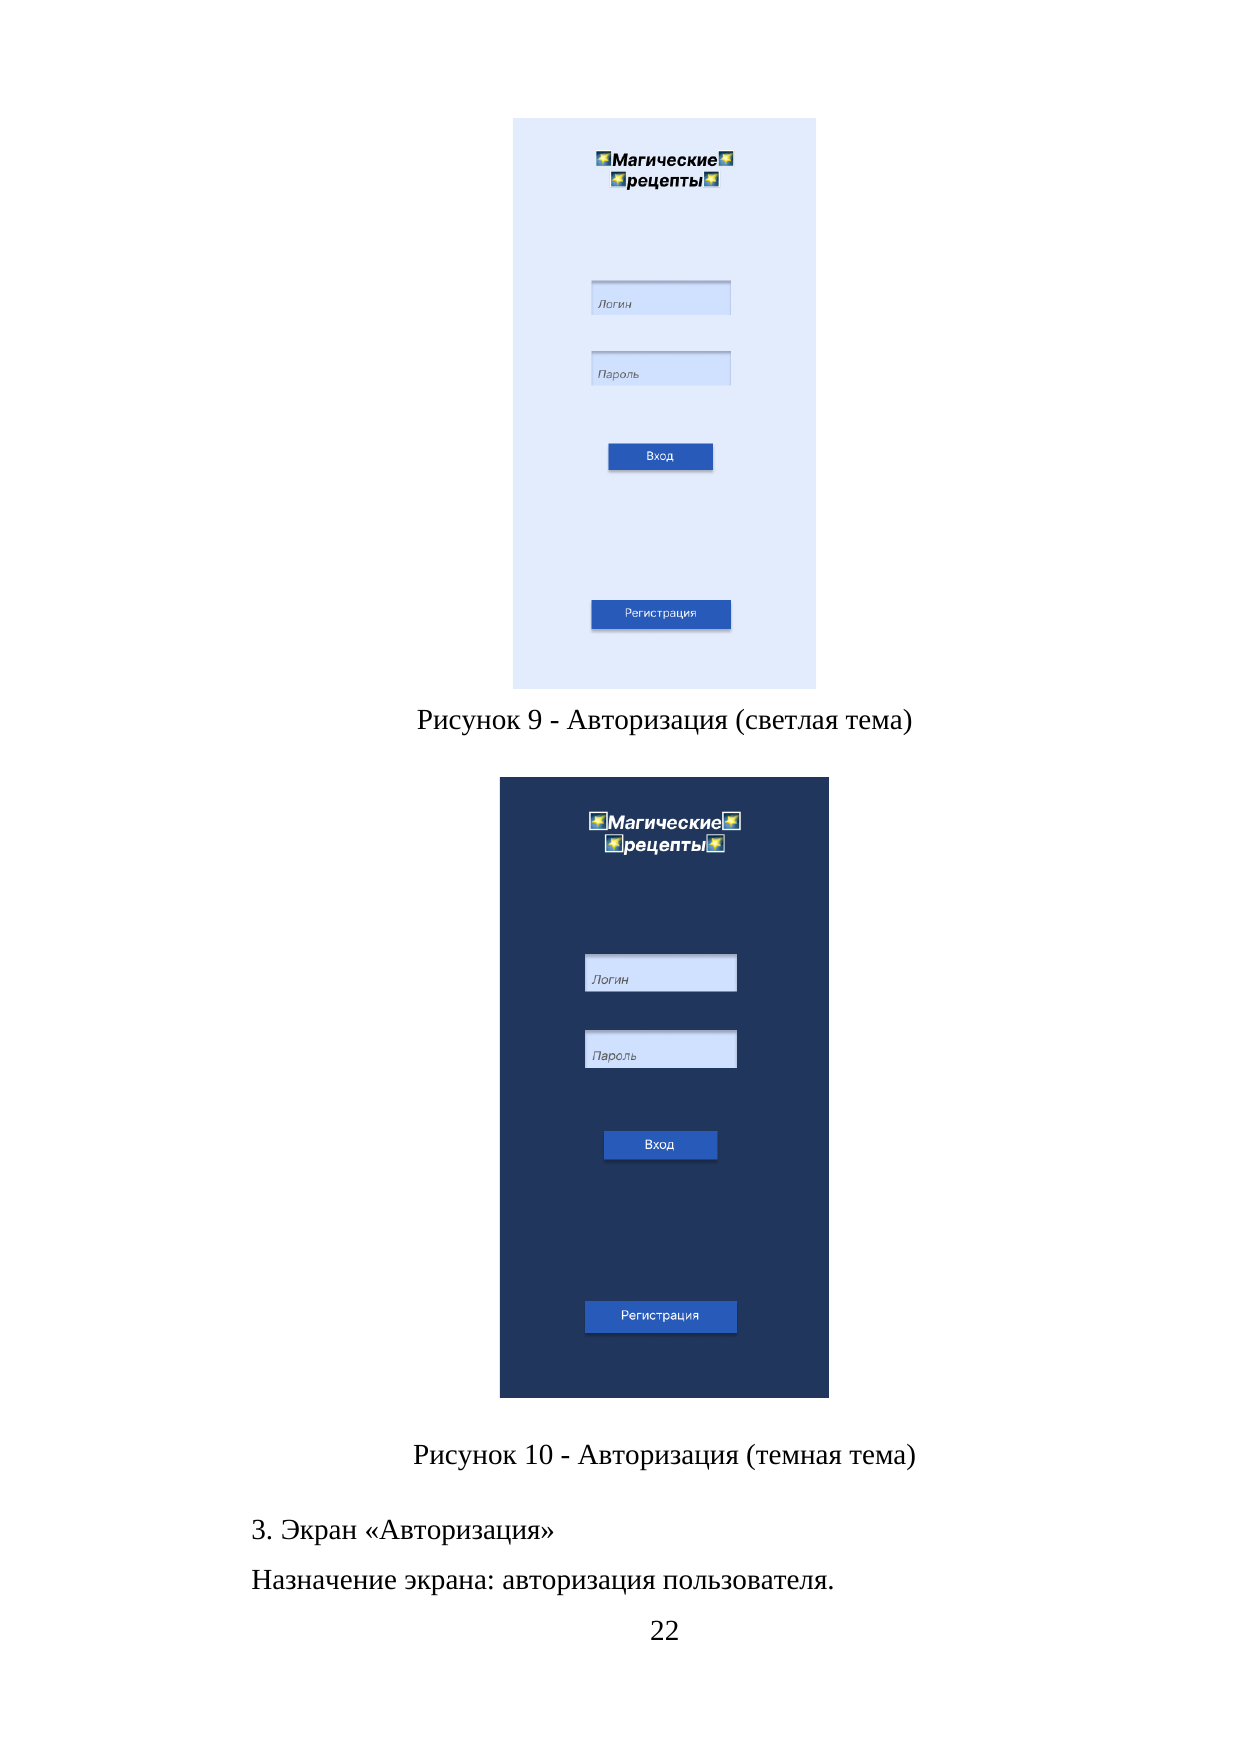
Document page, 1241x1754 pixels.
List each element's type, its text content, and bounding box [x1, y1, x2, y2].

picture [512, 118, 817, 689]
text Рисунок 9 - Авторизация (светлая тема) [177, 702, 1152, 736]
text Рисунок 10 - Авторизация (темная тема) [177, 1437, 1152, 1470]
picture [499, 777, 829, 1398]
list Экран «Авторизация» [177, 1512, 1152, 1546]
text Назначение экрана: авторизация пользователя. [177, 1562, 1152, 1596]
